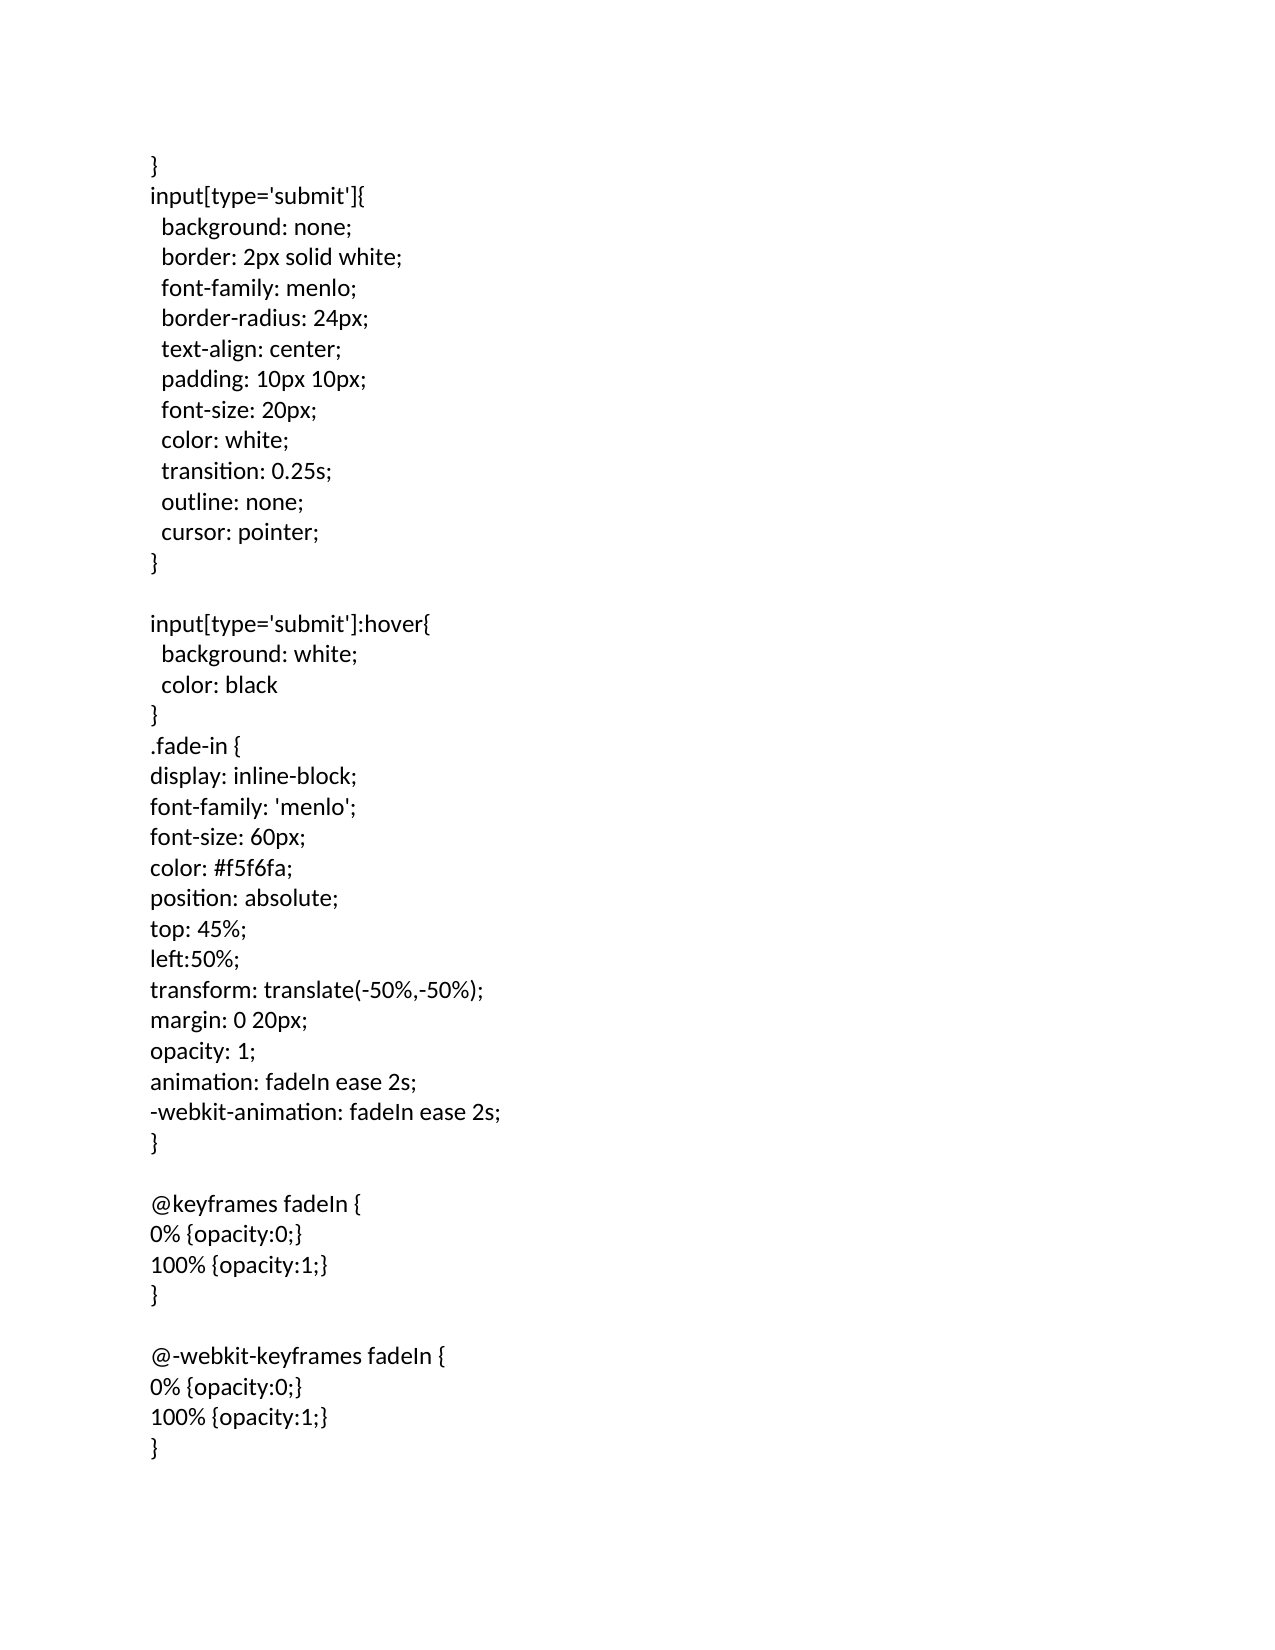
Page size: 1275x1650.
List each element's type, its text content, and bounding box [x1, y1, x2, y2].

text margin: 0 20px; [150, 1004, 1125, 1035]
text } [150, 1127, 1125, 1157]
text left:50%; [150, 943, 1125, 974]
text border-radius: 24px; [150, 303, 1125, 333]
text background: white; [150, 638, 1125, 669]
text .fade-in { [150, 730, 1125, 760]
text outline: none; [150, 486, 1125, 516]
text -webkit-animation: fadeIn ease 2s; [150, 1096, 1125, 1127]
text animation: fadeIn ease 2s; [150, 1066, 1125, 1096]
text 0% {opacity:0;} [150, 1371, 1125, 1401]
text 0% {opacity:0;} [150, 1218, 1125, 1249]
text cursor: pointer; [150, 516, 1125, 547]
text display: inline-block; [150, 760, 1125, 791]
text background: none; [150, 211, 1125, 242]
text font-family: 'menlo'; [150, 791, 1125, 821]
text @keyframes fadeIn { [150, 1188, 1125, 1218]
text } [150, 1279, 1125, 1310]
text font-family: menlo; [150, 272, 1125, 303]
text border: 2px solid white; [150, 242, 1125, 272]
text @-webkit-keyframes fadeIn { [150, 1340, 1125, 1371]
text input[type='submit']:hover{ [150, 608, 1125, 638]
text } [150, 150, 1125, 181]
text } [150, 699, 1125, 730]
text transform: translate(-50%,-50%); [150, 974, 1125, 1004]
text padding: 10px 10px; [150, 364, 1125, 394]
text top: 45%; [150, 913, 1125, 943]
text 100% {opacity:1;} [150, 1401, 1125, 1432]
text color: #f5f6fa; [150, 852, 1125, 882]
text transition: 0.25s; [150, 455, 1125, 486]
text 100% {opacity:1;} [150, 1249, 1125, 1279]
text input[type='submit']{ [150, 181, 1125, 211]
text color: white; [150, 425, 1125, 455]
text color: black [150, 669, 1125, 699]
text font-size: 20px; [150, 394, 1125, 425]
text font-size: 60px; [150, 821, 1125, 852]
text position: absolute; [150, 882, 1125, 913]
text text-align: center; [150, 333, 1125, 364]
text opacity: 1; [150, 1035, 1125, 1066]
text } [150, 1432, 1125, 1462]
text } [150, 547, 1125, 577]
